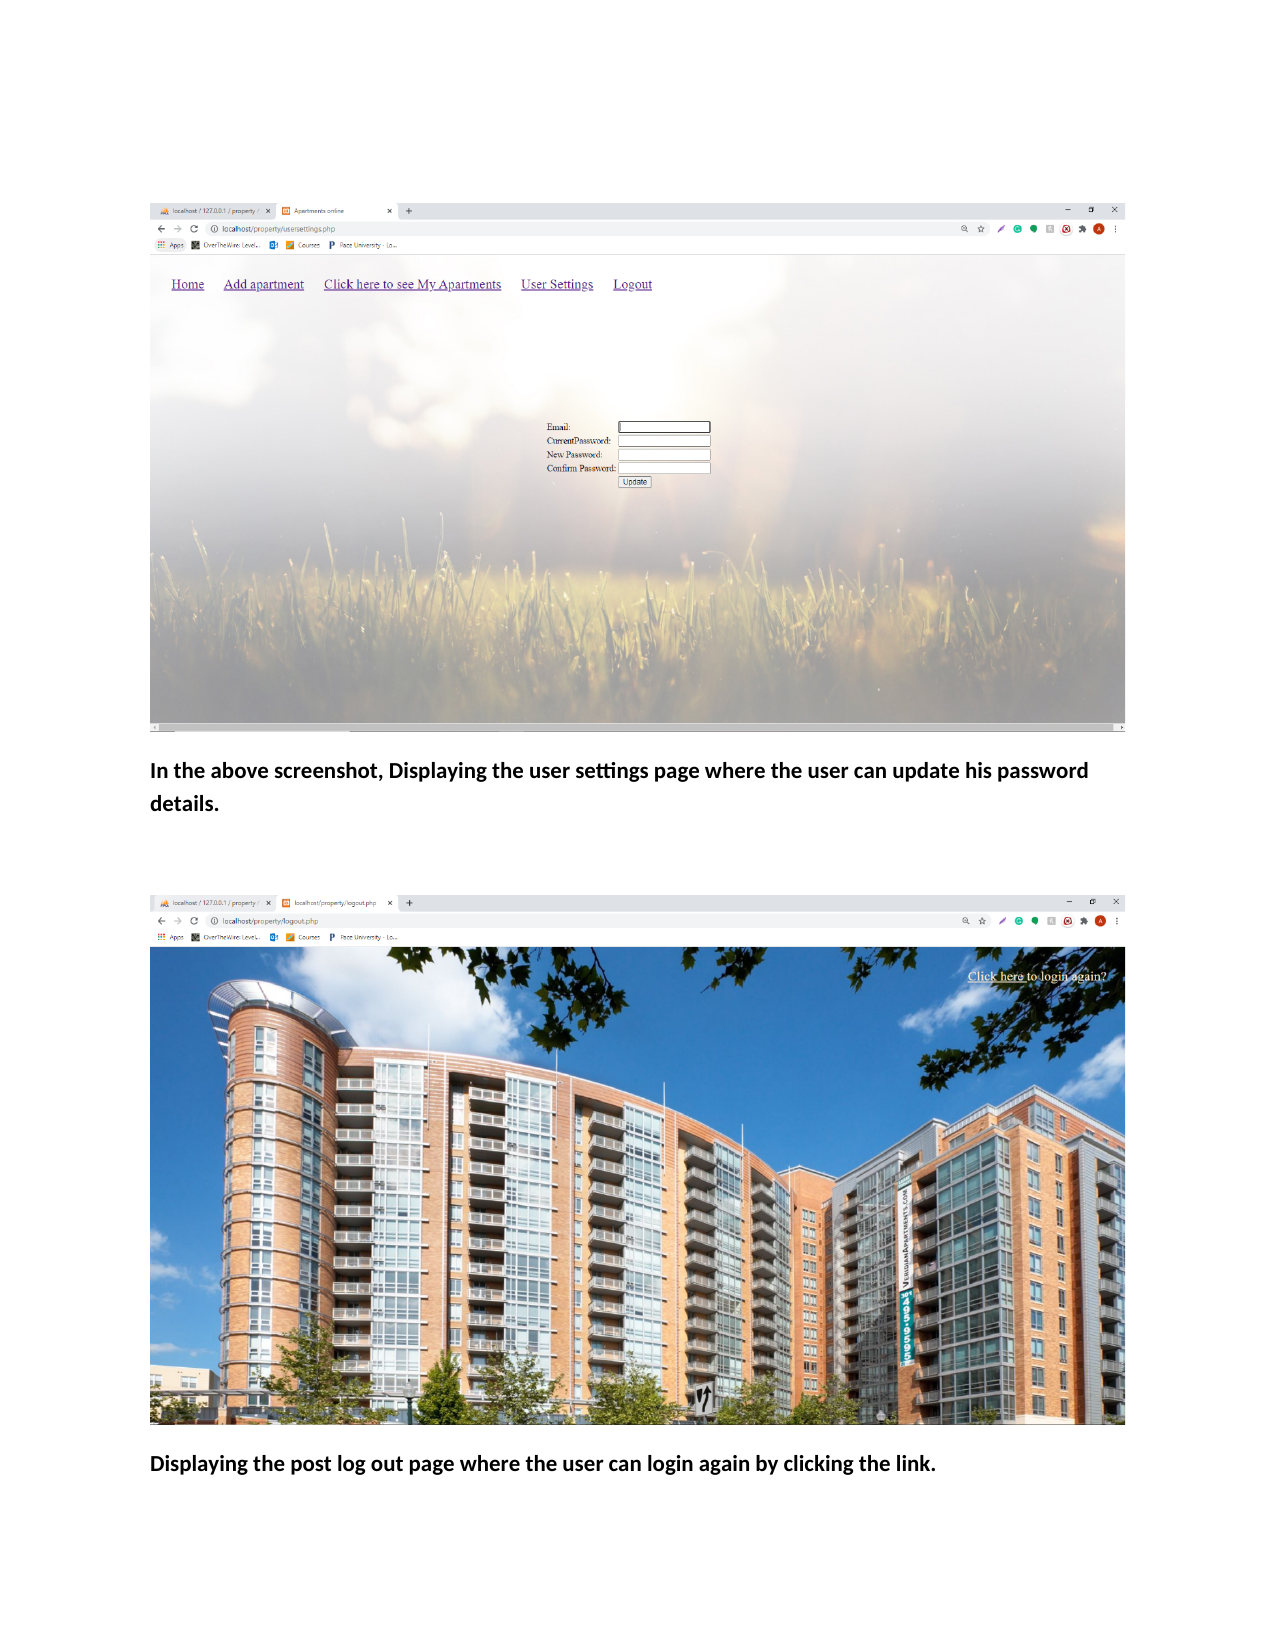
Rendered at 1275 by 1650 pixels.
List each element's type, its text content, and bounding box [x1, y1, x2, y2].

text Displaying the post log out page where the user can login again by clicking the link. [150, 1449, 1125, 1477]
picture [150, 895, 1125, 1425]
picture [150, 203, 1125, 732]
text In the above screenshot, Displaying the user settings page where the user can update his password details. [150, 757, 1125, 817]
